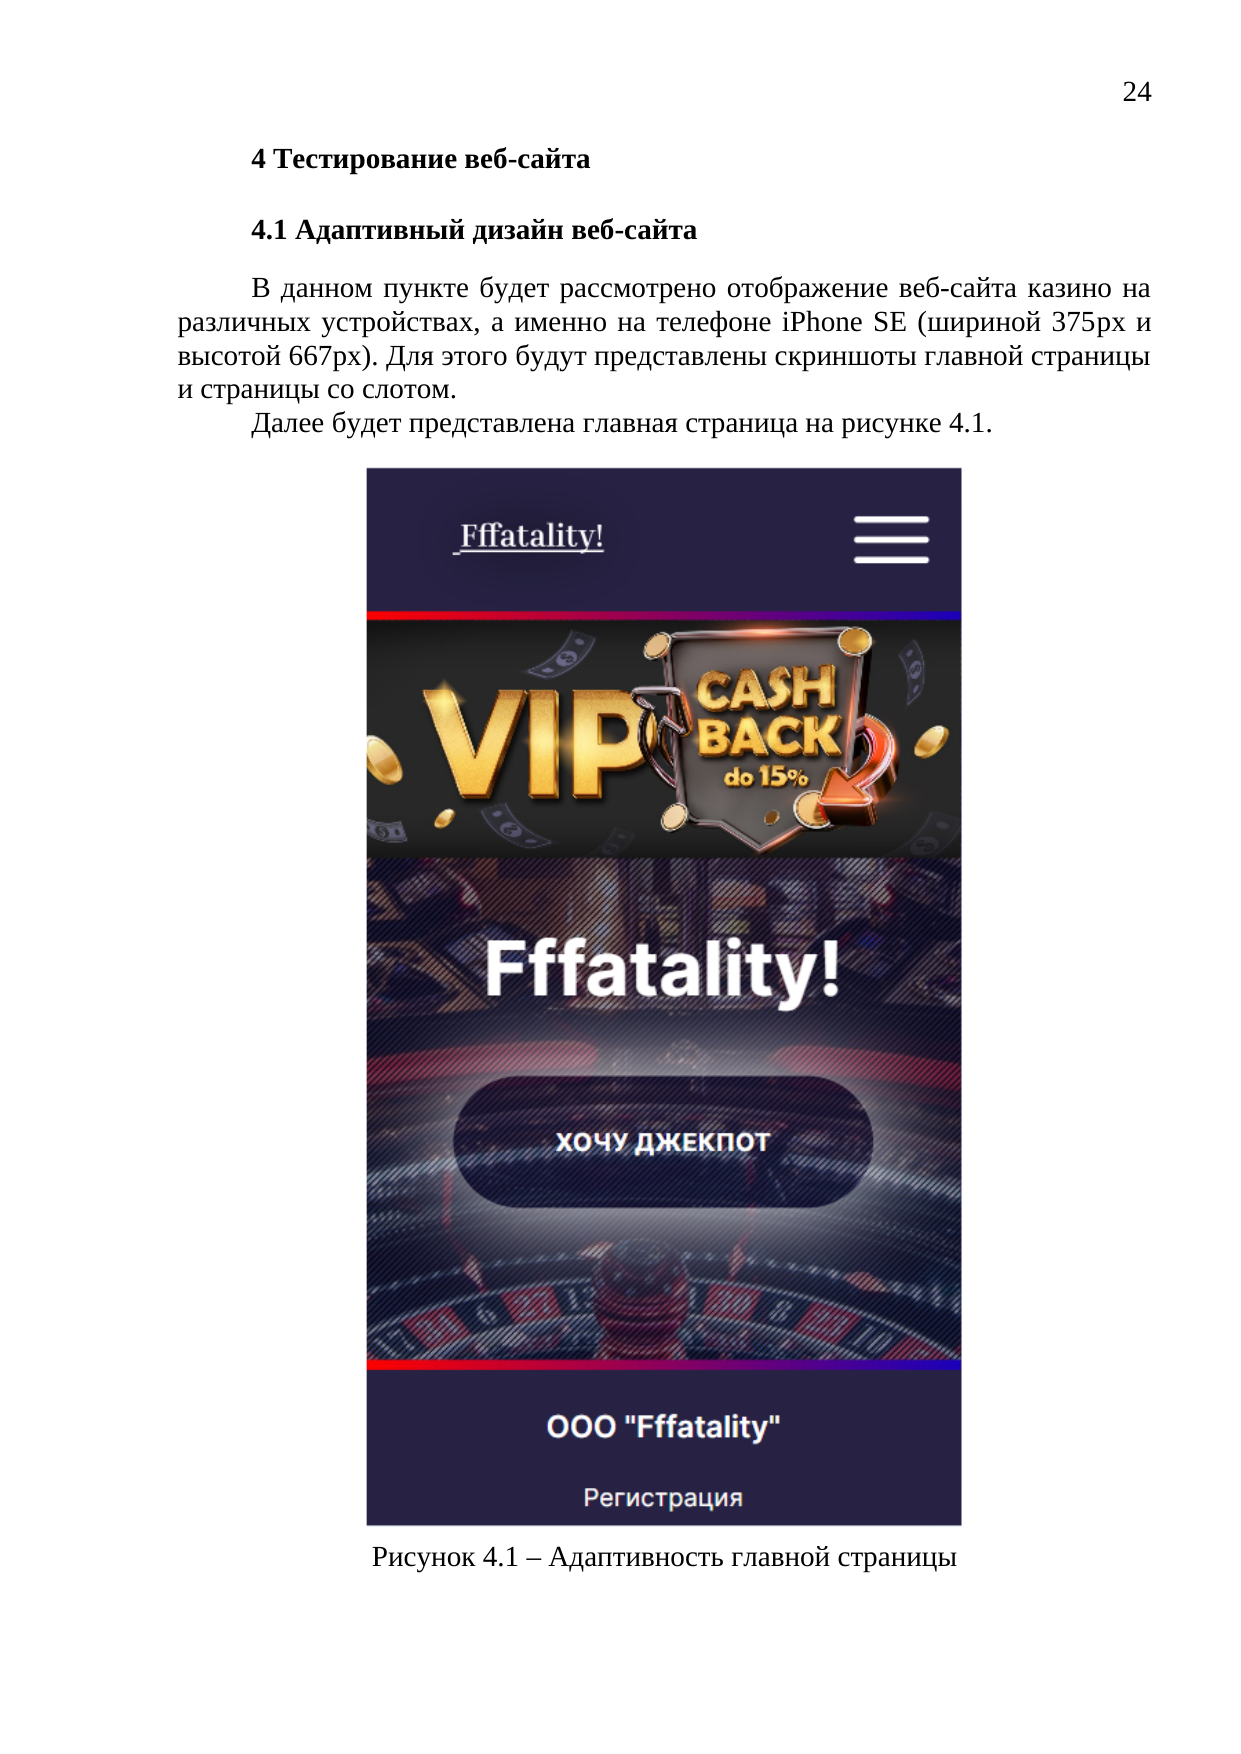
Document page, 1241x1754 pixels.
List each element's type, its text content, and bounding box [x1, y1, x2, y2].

picture [366, 467, 963, 1527]
text 4 Тестирование веб-сайта [177, 141, 1152, 174]
text 4.1 Адаптивный дизайн веб-сайта [177, 212, 1152, 246]
text В данном пункте будет рассмотрено отображение веб-сайта казино на различных устройствах, а именно на телефоне iPhone SE (шириной 375px и высотой 667px). Для этого будут представлены скриншоты главной страницы и страницы со слотом. [177, 271, 1152, 405]
text Рисунок 4.1 – Адаптивность главной страницы [177, 1539, 1152, 1572]
text Далее будет представлена главная страница на рисунке 4.1. [177, 405, 1152, 438]
